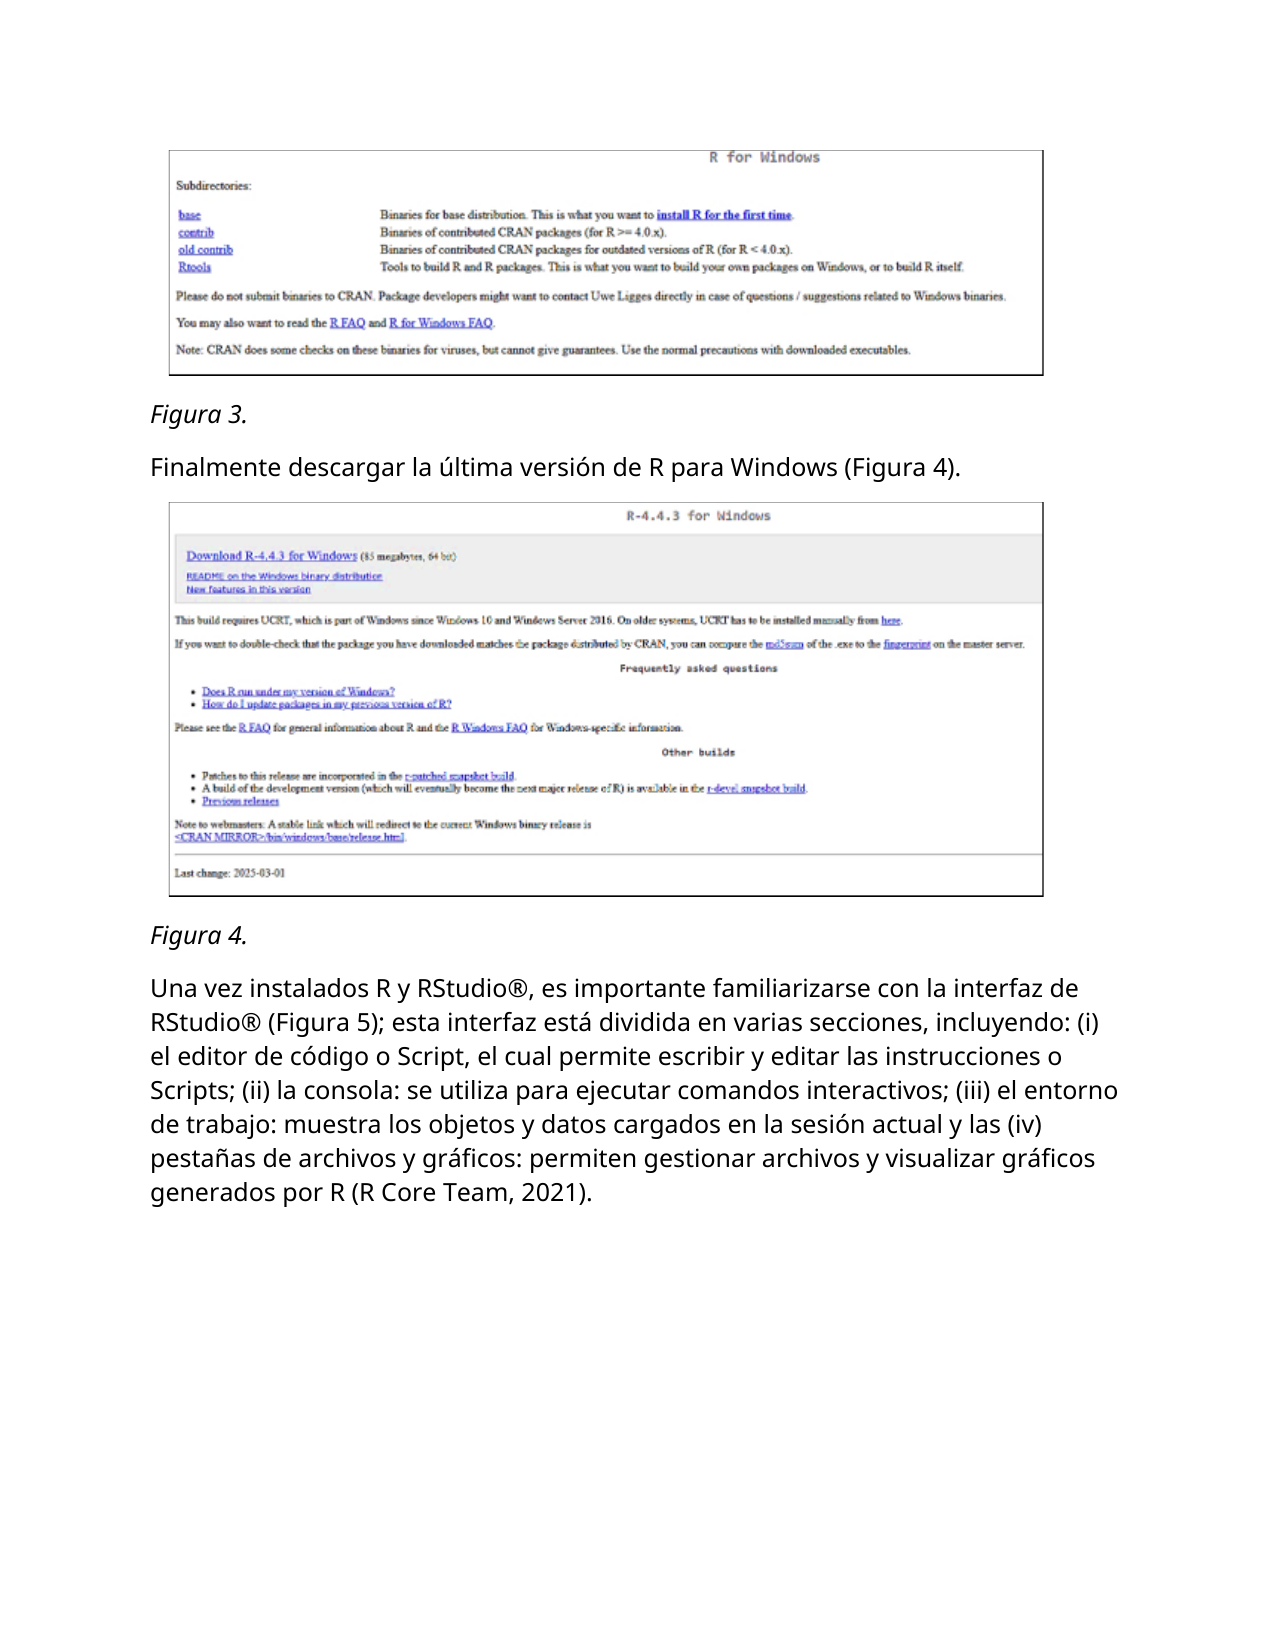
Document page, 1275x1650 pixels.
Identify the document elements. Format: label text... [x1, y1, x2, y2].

picture [168, 150, 1044, 376]
text Figura 4. [150, 917, 1125, 951]
picture [168, 502, 1044, 897]
text Una vez instalados R y RStudio®, es importante familiarizarse con la interfaz de RStudio® (Figura 5); esta interfaz está dividida en varias secciones, incluyendo: (i) el editor de código o Script, el cual permite escribir y editar las instrucciones o Scripts; (ii) la consola: se utiliza para ejecutar comandos interactivos; (iii) el entorno de trabajo: muestra los objetos y datos cargados en la sesión actual y las (iv) pestañas de archivos y gráficos: permiten gestionar archivos y visualizar gráficos generados por R (R Core Team, 2021). [150, 970, 1125, 1209]
text Finalmente descargar la última versión de R para Windows (Figura 4). [150, 449, 1125, 483]
text Figura 3. [150, 396, 1125, 431]
